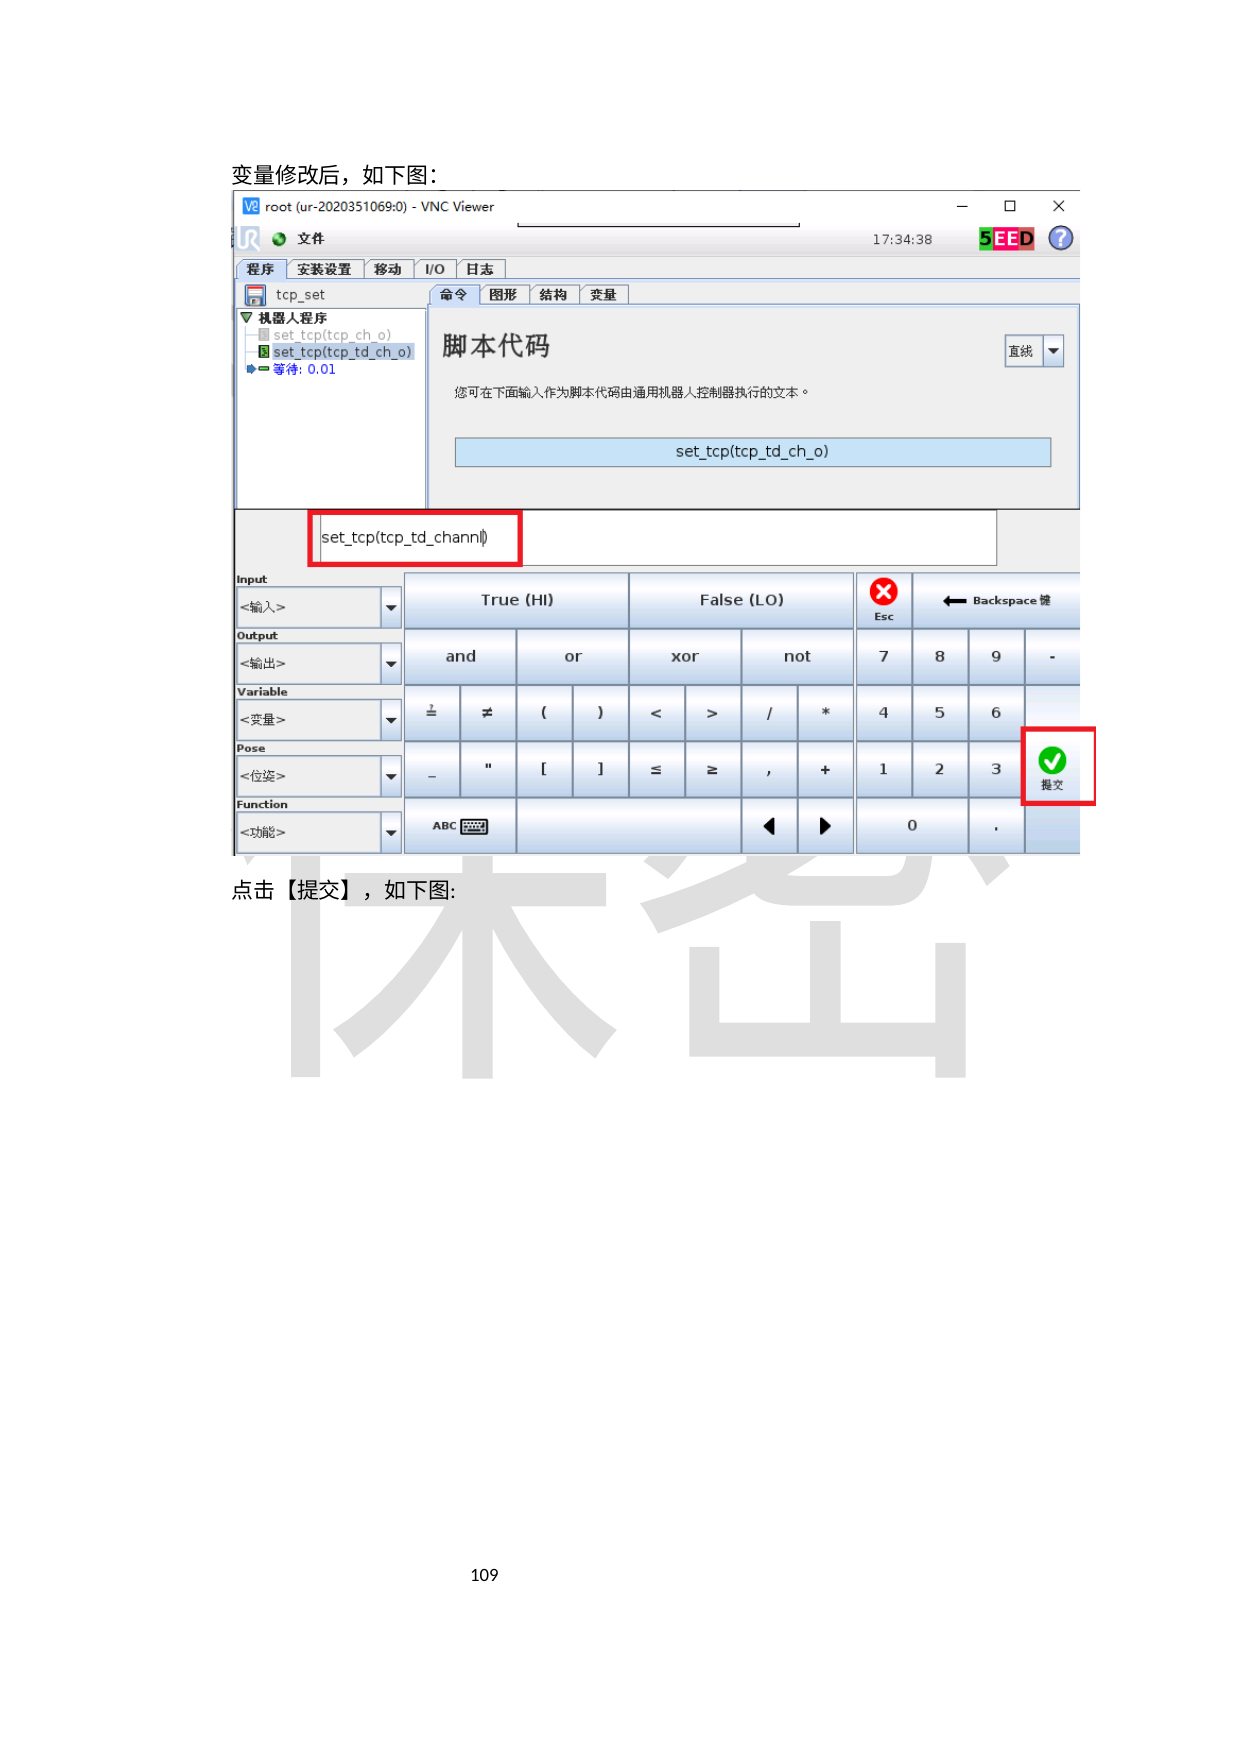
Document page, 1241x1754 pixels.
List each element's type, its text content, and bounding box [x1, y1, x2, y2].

picture [231, 190, 1096, 856]
text 变量修改后，如下图： [187, 158, 1053, 191]
text 点击【提交】，如下图: [187, 873, 1053, 906]
